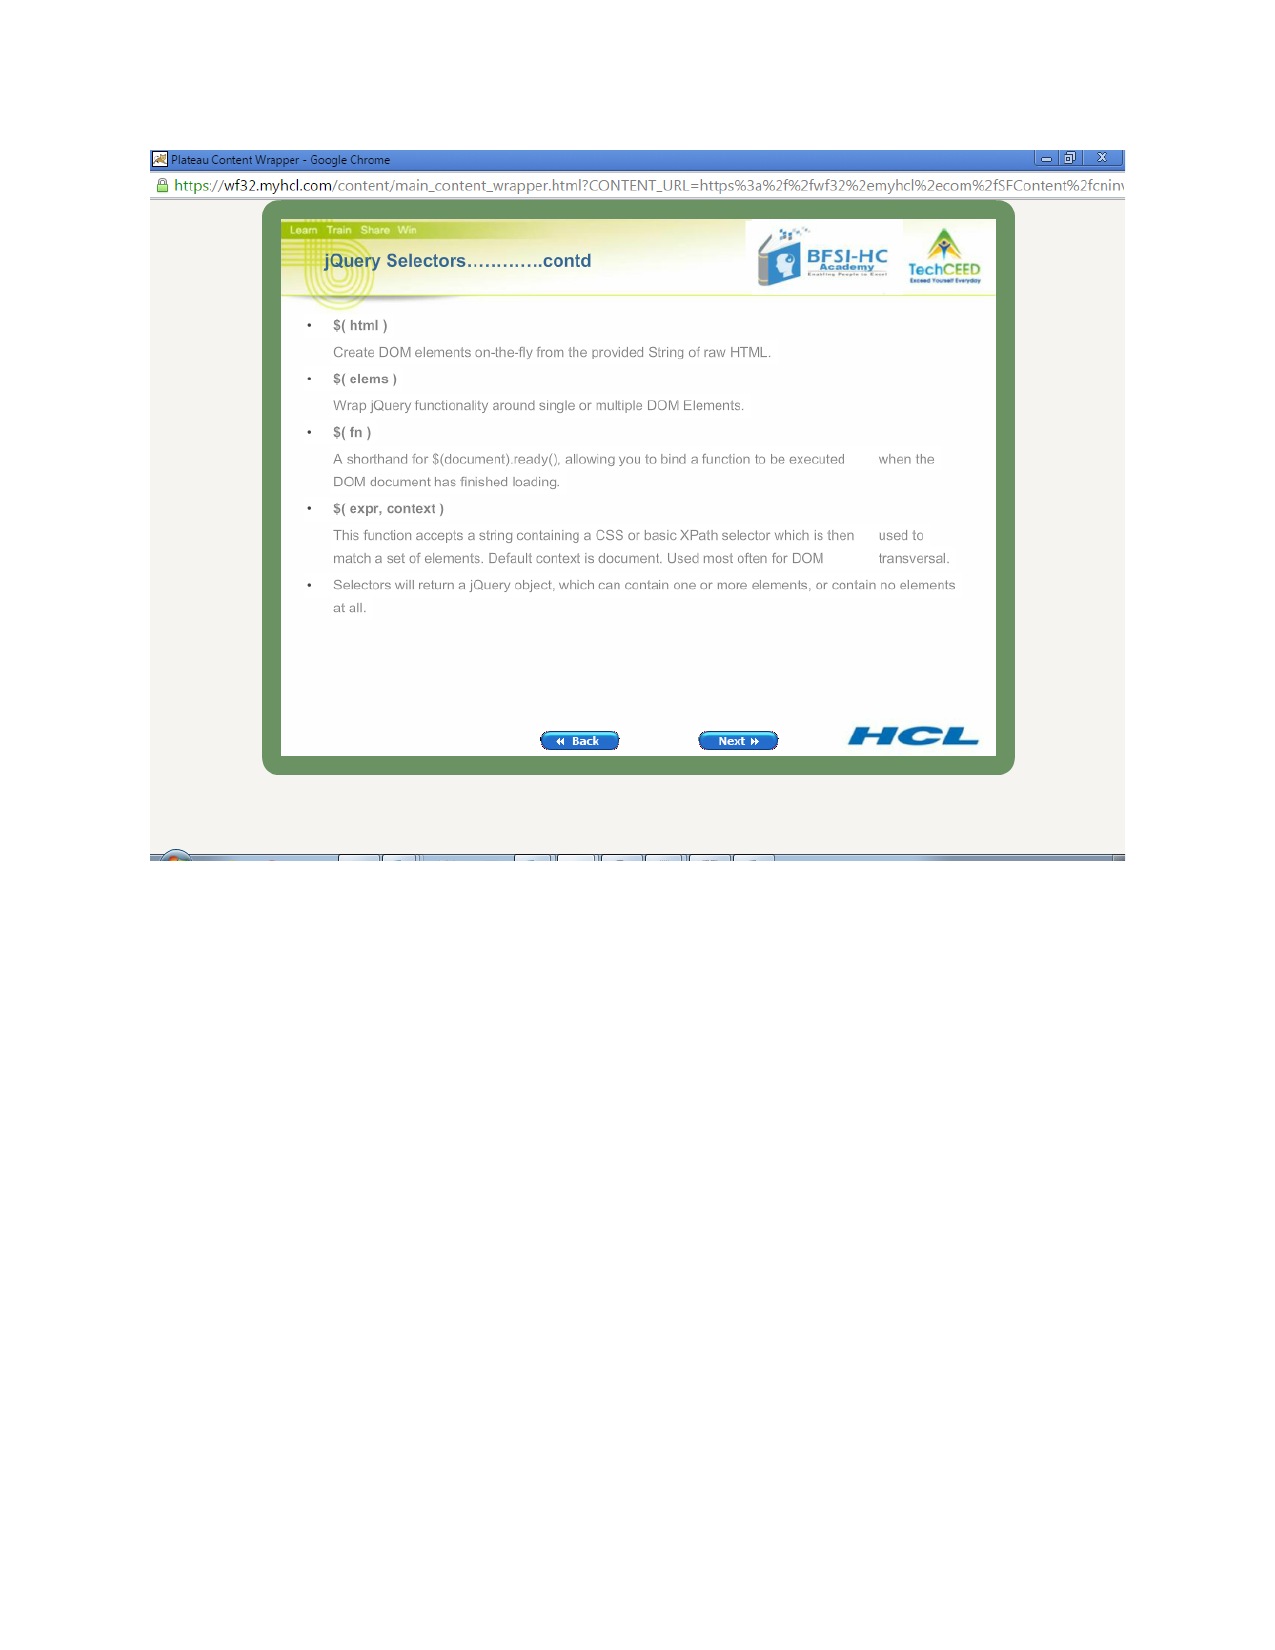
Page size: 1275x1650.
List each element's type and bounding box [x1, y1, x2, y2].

picture [150, 150, 1125, 861]
